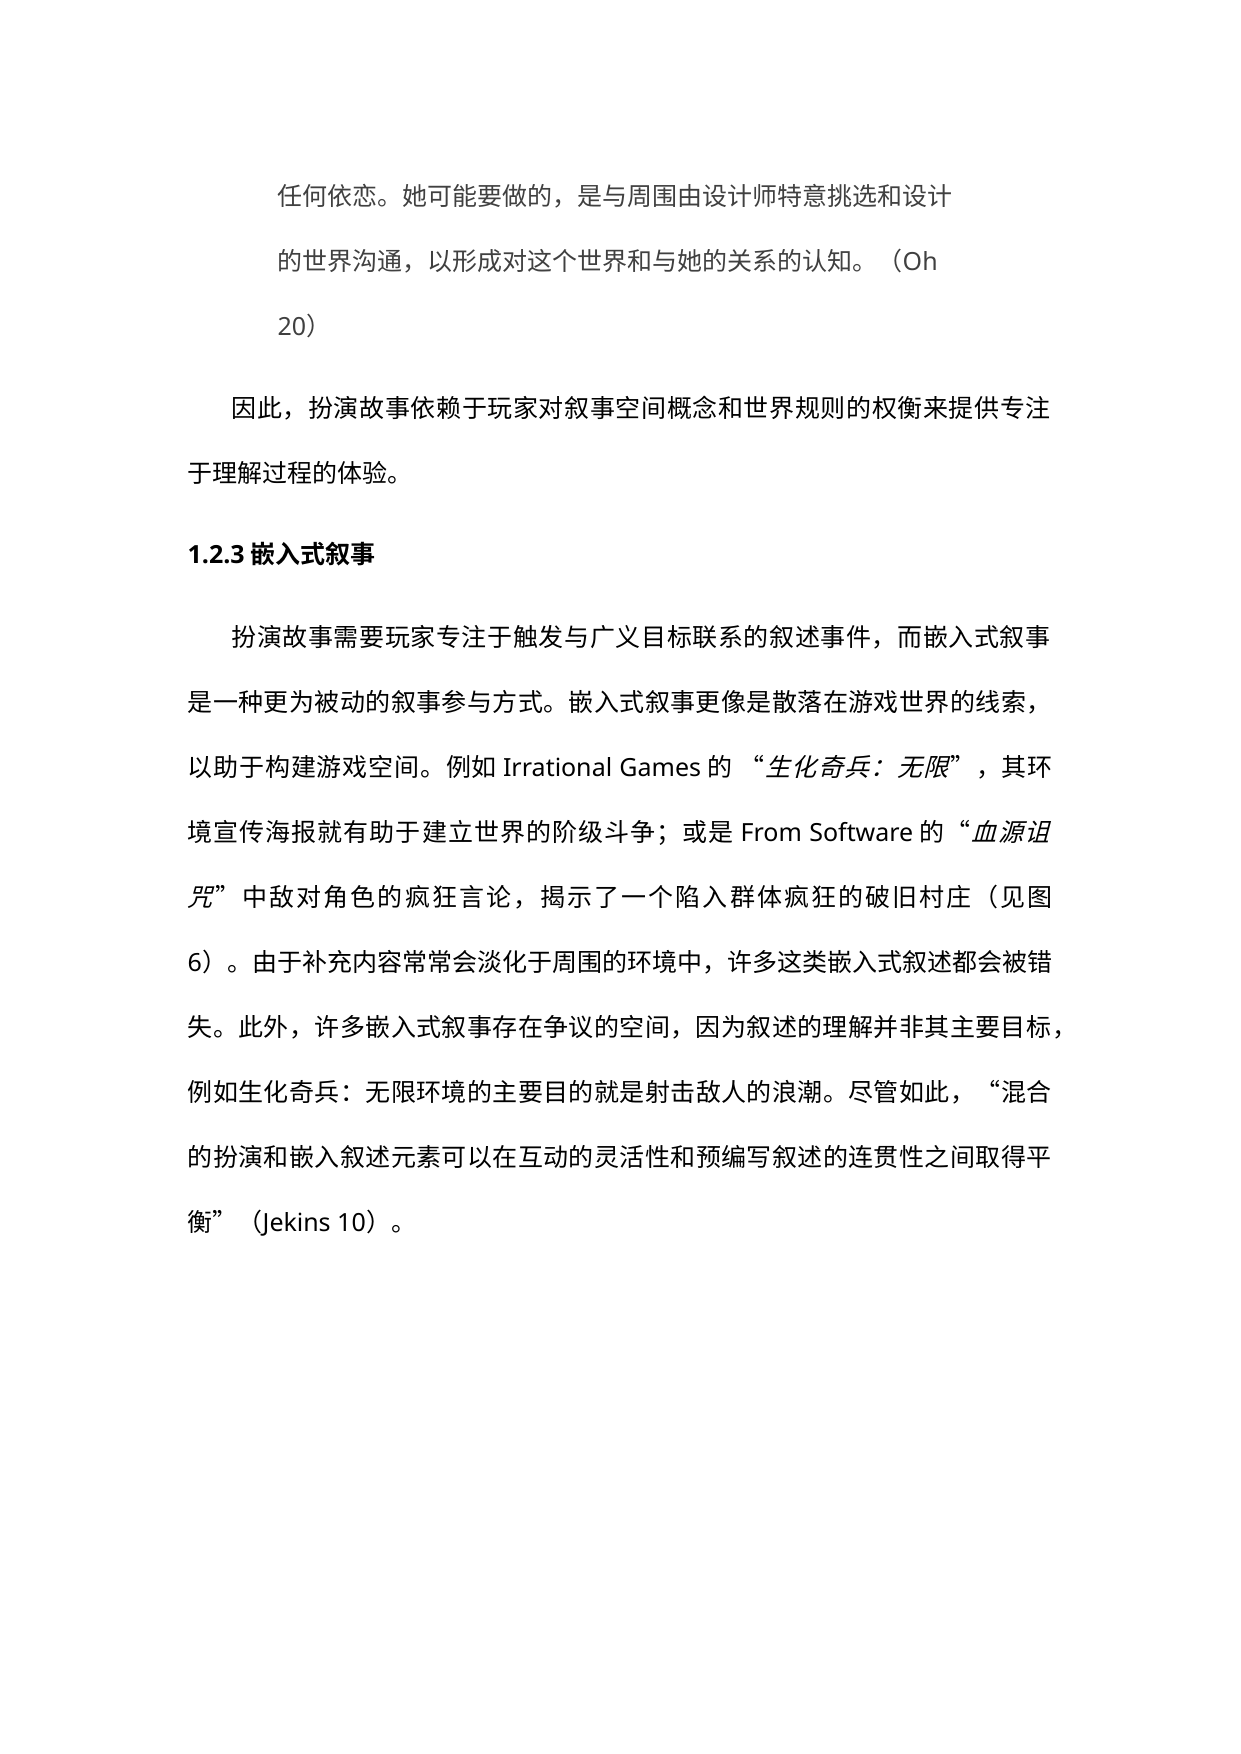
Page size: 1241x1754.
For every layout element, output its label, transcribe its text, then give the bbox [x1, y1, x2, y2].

text 因此，扮演故事依赖于玩家对叙事空间概念和世界规则的权衡来提供专注于理解过程的体验。 [187, 374, 1053, 504]
text 扮演故事需要玩家专注于触发与广义目标联系的叙述事件，而嵌入式叙事是一种更为被动的叙事参与方式。嵌入式叙事更像是散落在游戏世界的线索，以助于构建游戏空间。例如Irrational Games的 “生化奇兵：无限”，其环境宣传海报就有助于建立世界的阶级斗争；或是From Software的“血源诅咒”中敌对角色的疯狂言论，揭示了一个陷入群体疯狂的破旧村庄（见图6）。由于补充内容常常会淡化于周围的环境中，许多这类嵌入式叙述都会被错失。此外，许多嵌入式叙事存在争议的空间，因为叙述的理解并非其主要目标，例如生化奇兵：无限环境的主要目的就是射击敌人的浪潮。尽管如此，“混合的扮演和嵌入叙述元素可以在互动的灵活性和预编写叙述的连贯性之间取得平衡”（Jekins 10）。 [187, 603, 1053, 1253]
text 1.2.3嵌入式叙事 [187, 520, 1053, 585]
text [277, 162, 963, 357]
